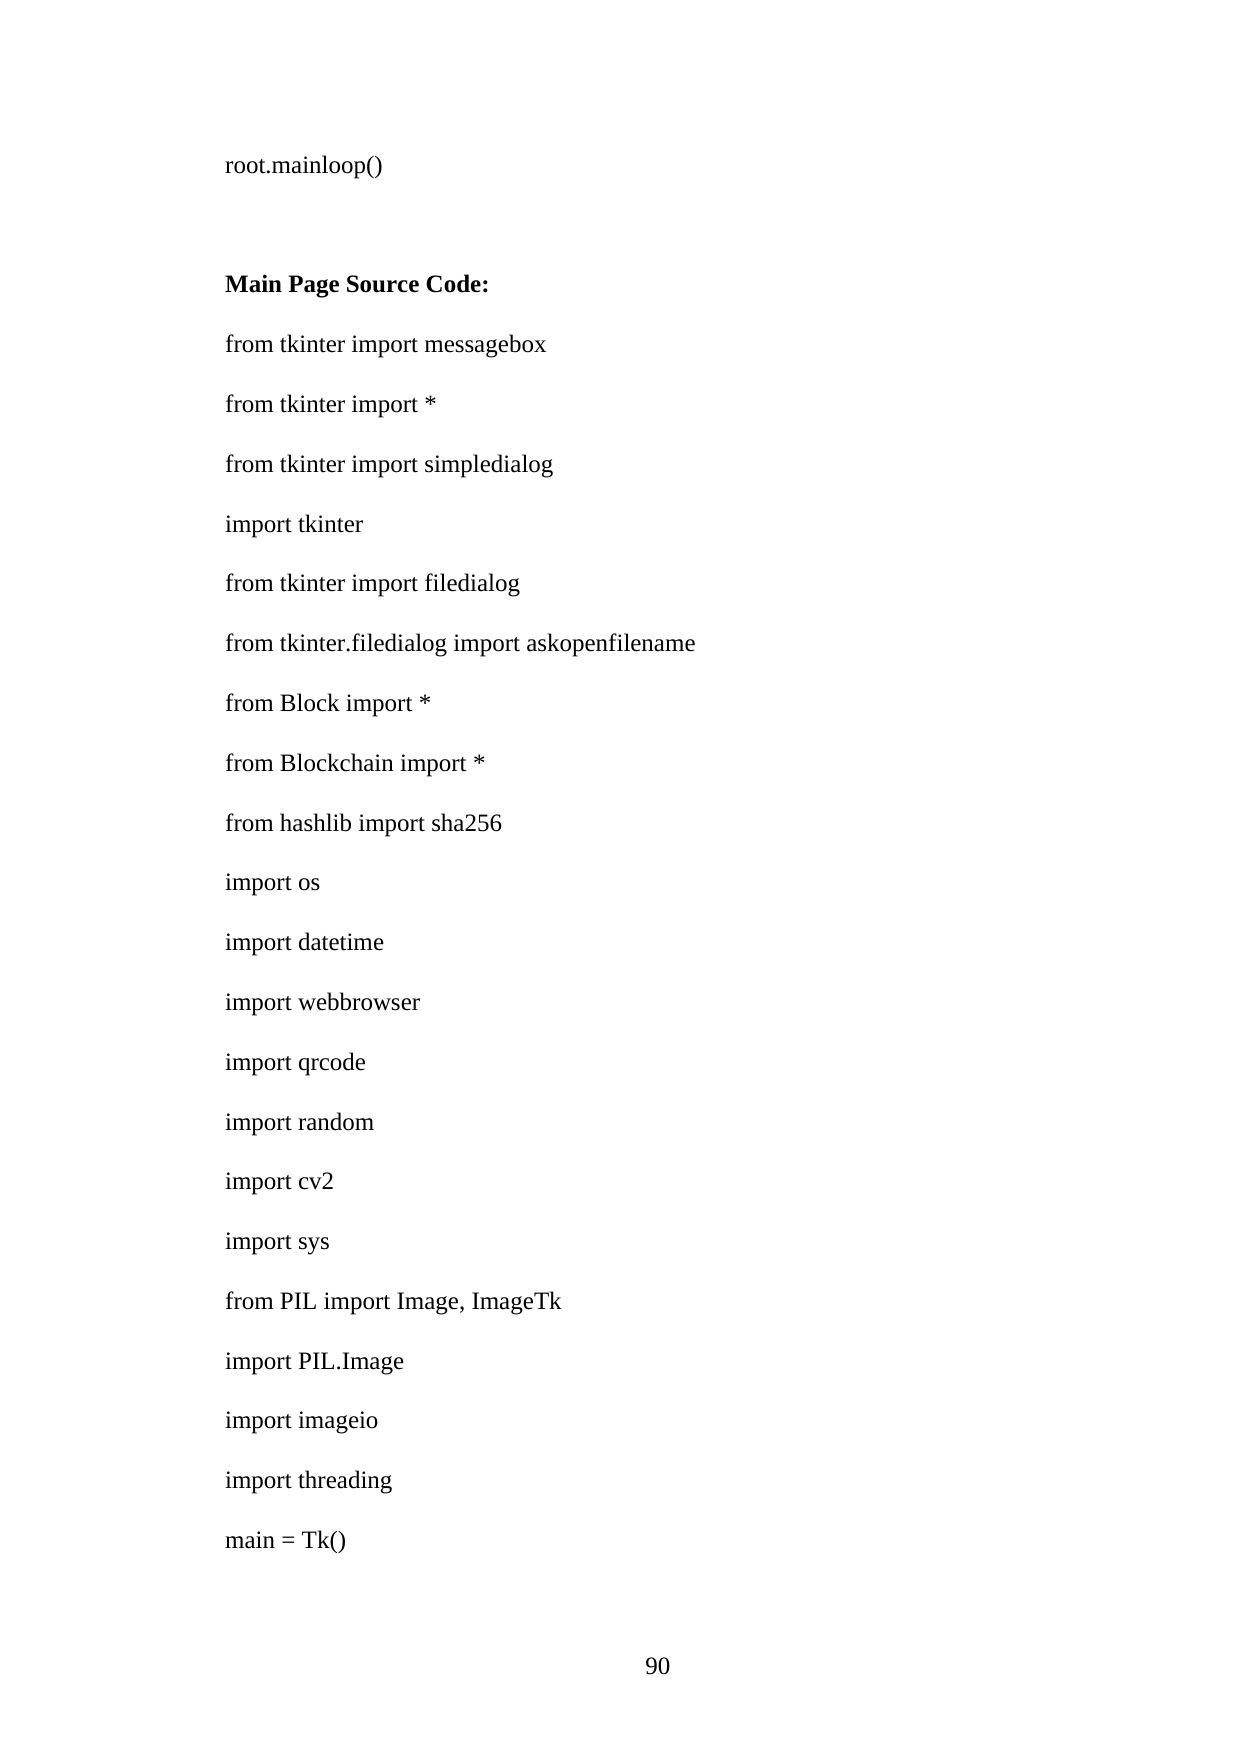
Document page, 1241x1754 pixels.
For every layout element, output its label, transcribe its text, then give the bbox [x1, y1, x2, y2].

text main = Tk() [225, 1525, 1090, 1554]
text import sys [225, 1226, 1090, 1255]
text from tkinter import messagebox [225, 329, 1090, 358]
text from tkinter import filedialog [225, 568, 1090, 597]
text from hashlib import sha256 [225, 808, 1090, 836]
text import random [225, 1107, 1090, 1135]
text from Blockchain import * [225, 748, 1090, 777]
text import imageio [225, 1406, 1090, 1434]
text import threading [225, 1465, 1090, 1494]
text import datetime [225, 927, 1090, 956]
text from tkinter.filedialog import askopenfilename [225, 628, 1090, 657]
text import cv2 [225, 1166, 1090, 1195]
text import qrcode [225, 1047, 1090, 1076]
text import tkinter [225, 509, 1090, 537]
text from Block import * [225, 688, 1090, 717]
text import os [225, 867, 1090, 896]
text import PIL.Image [225, 1346, 1090, 1374]
text Main Page Source Code: [225, 269, 1090, 298]
text root.mainloop() [225, 150, 1090, 179]
text from PIL import Image, ImageTk [225, 1286, 1090, 1315]
text from tkinter import simpledialog [225, 449, 1090, 478]
text from tkinter import * [225, 389, 1090, 418]
text import webbrowser [225, 987, 1090, 1016]
